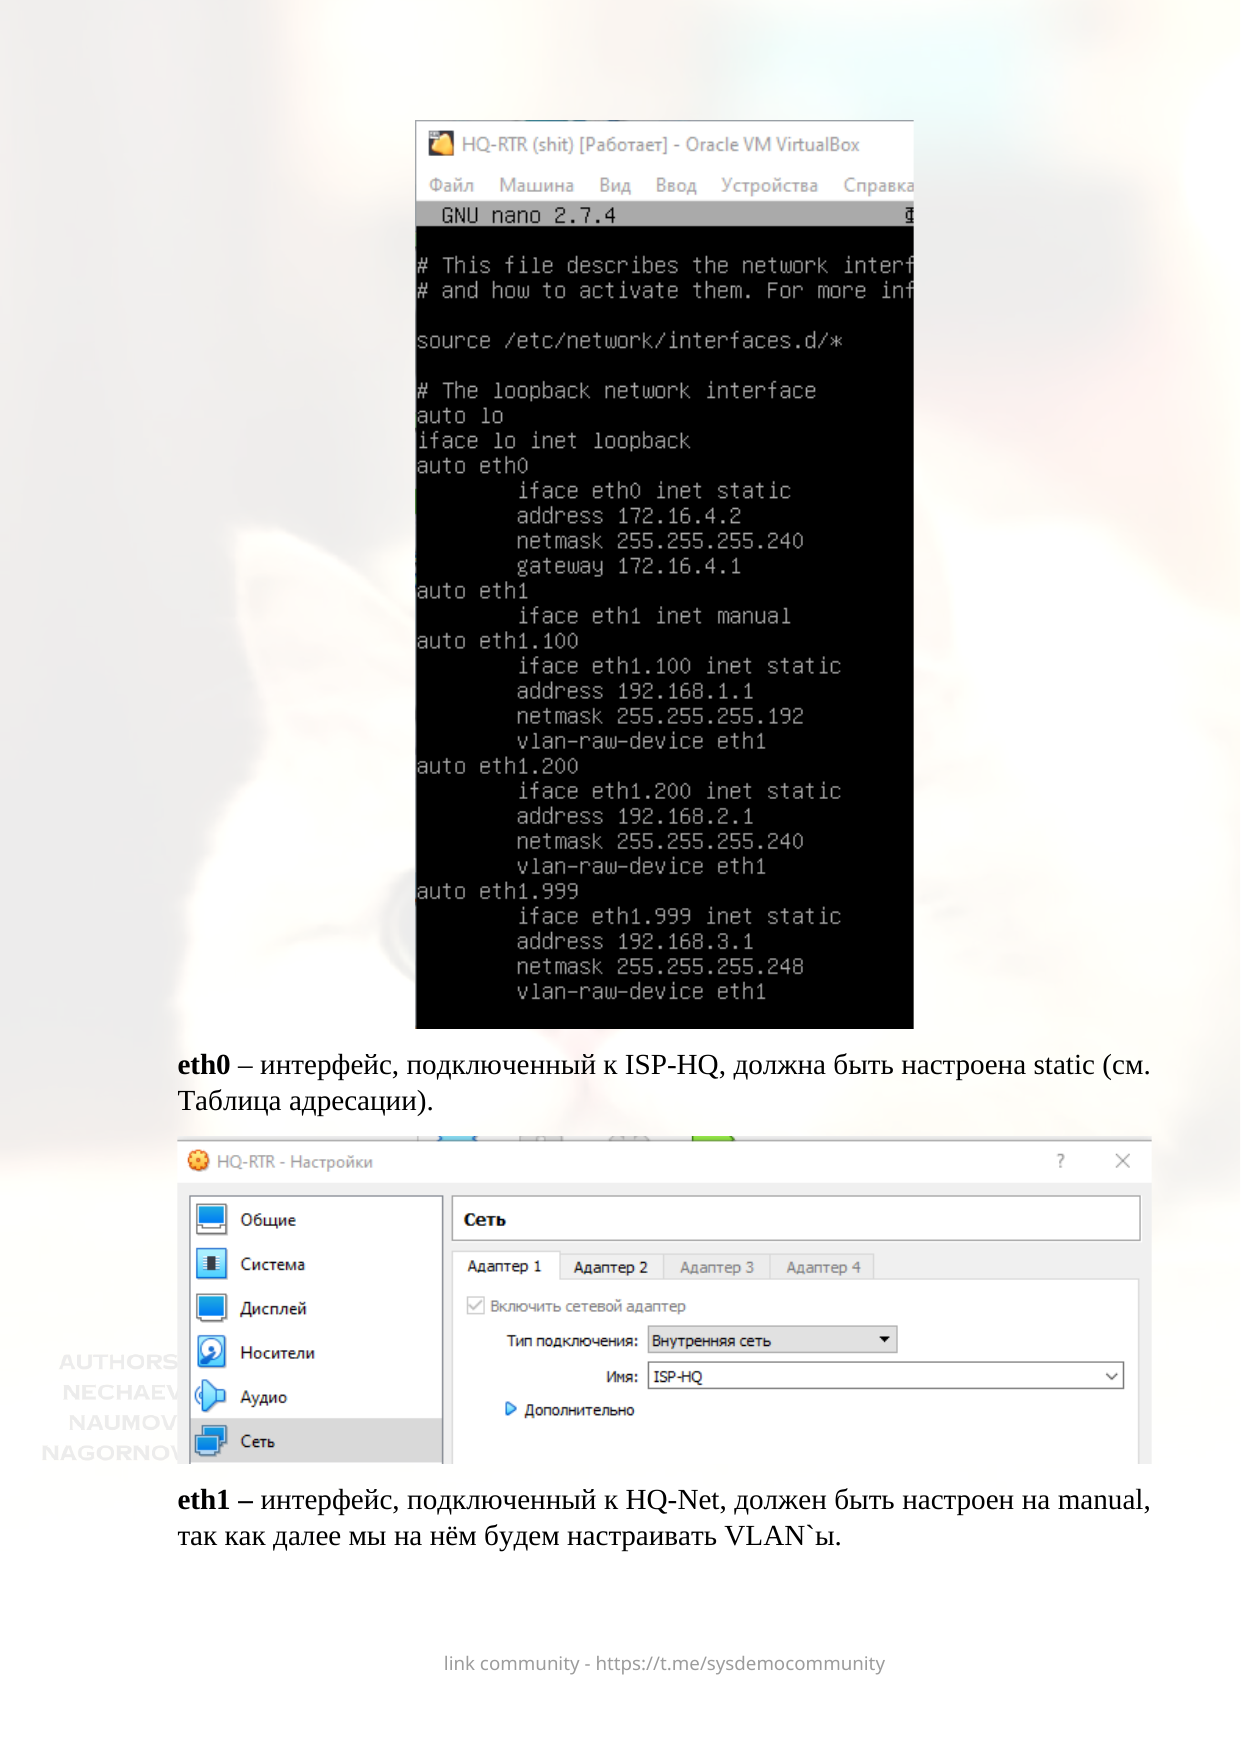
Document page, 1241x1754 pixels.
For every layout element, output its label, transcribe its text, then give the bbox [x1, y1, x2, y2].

text eth0 – интерфейс, подключенный к ISP-HQ, должна быть настроена static (см. Таблица адресации). [177, 1047, 1152, 1117]
text eth1 – интерфейс, подключенный к HQ-Net, должен быть настроен на manual, так как далее мы на нём будем настраивать VLAN`ы. [177, 1482, 1152, 1552]
picture [415, 120, 914, 1029]
picture [177, 1136, 1152, 1464]
